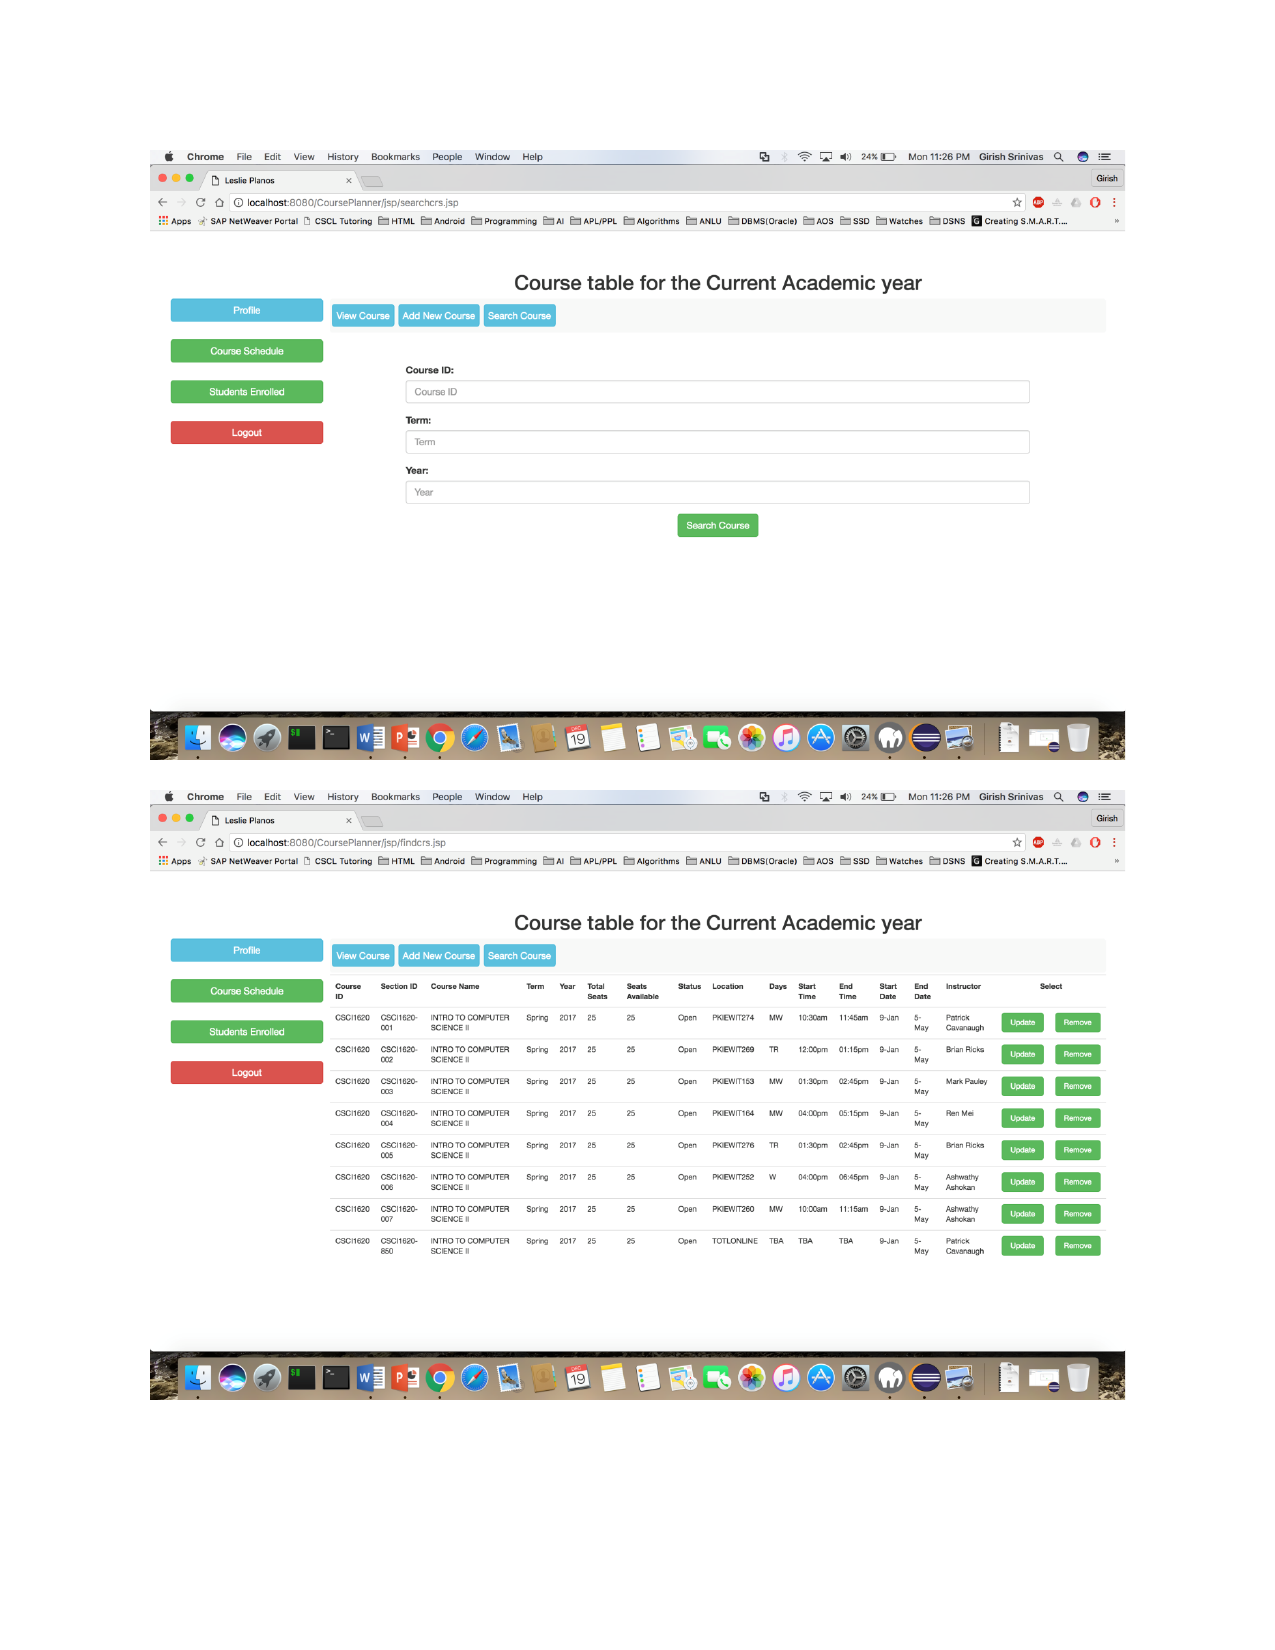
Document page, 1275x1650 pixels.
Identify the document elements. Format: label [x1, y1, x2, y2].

picture [150, 150, 1125, 760]
picture [150, 790, 1125, 1400]
